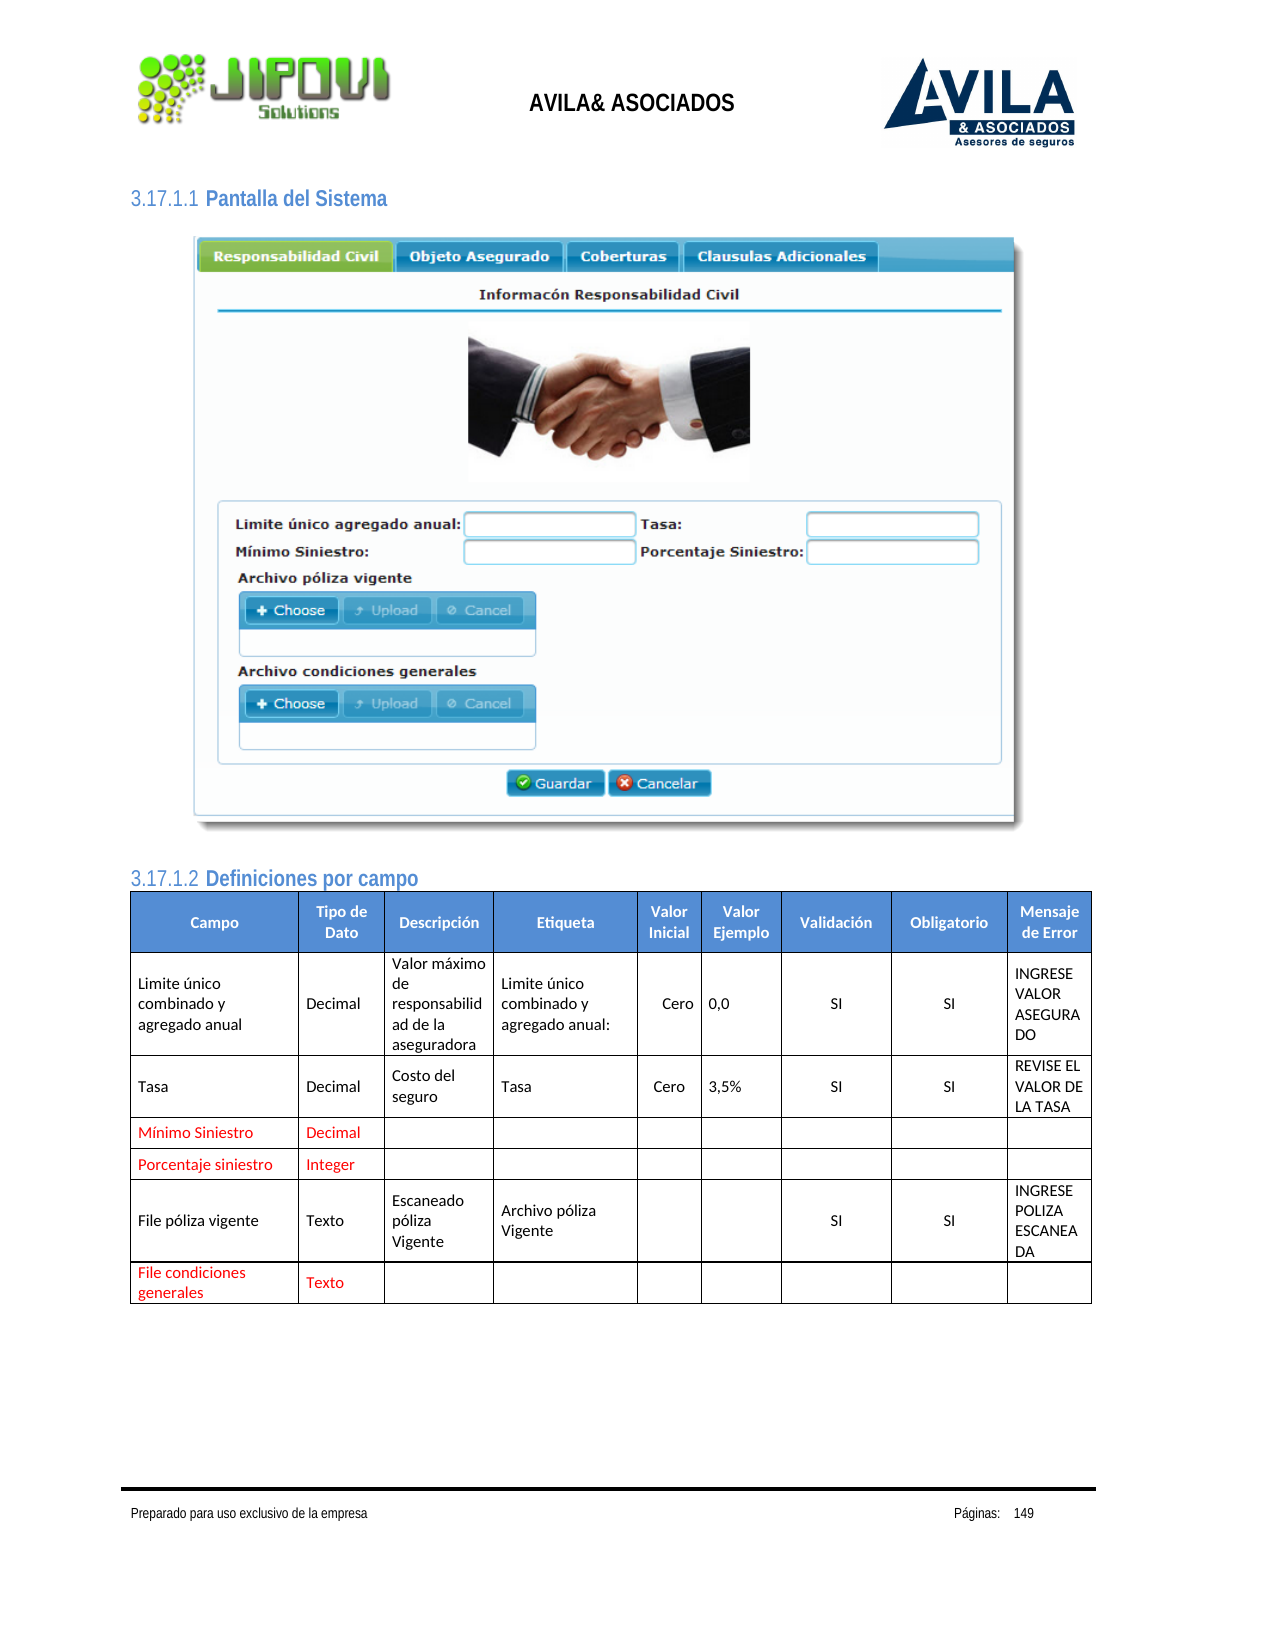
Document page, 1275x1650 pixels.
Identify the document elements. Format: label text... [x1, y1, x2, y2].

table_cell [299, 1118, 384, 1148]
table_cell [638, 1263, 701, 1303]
picture [131, 47, 394, 128]
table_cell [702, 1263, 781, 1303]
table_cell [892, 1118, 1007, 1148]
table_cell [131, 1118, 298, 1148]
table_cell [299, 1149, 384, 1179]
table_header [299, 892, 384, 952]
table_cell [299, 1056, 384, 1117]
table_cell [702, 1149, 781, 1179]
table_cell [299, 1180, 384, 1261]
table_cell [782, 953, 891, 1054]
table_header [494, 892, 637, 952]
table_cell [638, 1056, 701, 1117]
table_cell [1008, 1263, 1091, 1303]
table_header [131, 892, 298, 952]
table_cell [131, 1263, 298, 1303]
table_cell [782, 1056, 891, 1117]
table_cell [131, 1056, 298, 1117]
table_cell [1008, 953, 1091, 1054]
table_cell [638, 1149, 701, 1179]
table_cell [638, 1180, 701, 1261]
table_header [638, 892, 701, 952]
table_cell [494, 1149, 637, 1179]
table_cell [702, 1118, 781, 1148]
subtitle Definiciones por campo [131, 865, 1092, 891]
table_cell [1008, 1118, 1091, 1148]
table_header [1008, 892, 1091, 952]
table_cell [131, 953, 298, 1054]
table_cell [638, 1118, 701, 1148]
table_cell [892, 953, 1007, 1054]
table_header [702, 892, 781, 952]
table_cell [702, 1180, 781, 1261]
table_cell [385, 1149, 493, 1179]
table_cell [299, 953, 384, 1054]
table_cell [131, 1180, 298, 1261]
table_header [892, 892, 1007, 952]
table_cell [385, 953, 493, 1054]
subtitle Pantalla del Sistema [131, 184, 1092, 211]
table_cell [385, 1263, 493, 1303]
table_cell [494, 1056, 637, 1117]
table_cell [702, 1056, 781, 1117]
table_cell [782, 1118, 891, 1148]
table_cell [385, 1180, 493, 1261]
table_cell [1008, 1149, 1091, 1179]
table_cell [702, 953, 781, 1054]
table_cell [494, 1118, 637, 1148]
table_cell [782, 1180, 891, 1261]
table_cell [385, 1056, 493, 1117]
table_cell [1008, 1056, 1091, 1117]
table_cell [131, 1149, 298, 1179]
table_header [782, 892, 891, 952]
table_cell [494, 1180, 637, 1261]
picture [190, 236, 1032, 840]
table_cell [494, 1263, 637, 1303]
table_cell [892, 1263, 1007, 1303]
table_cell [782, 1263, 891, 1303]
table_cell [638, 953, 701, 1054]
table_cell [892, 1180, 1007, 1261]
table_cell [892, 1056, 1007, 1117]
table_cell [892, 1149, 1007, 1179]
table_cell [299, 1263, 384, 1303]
picture [881, 57, 1077, 148]
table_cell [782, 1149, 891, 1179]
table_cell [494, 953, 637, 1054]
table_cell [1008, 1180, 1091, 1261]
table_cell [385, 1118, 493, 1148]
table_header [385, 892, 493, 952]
